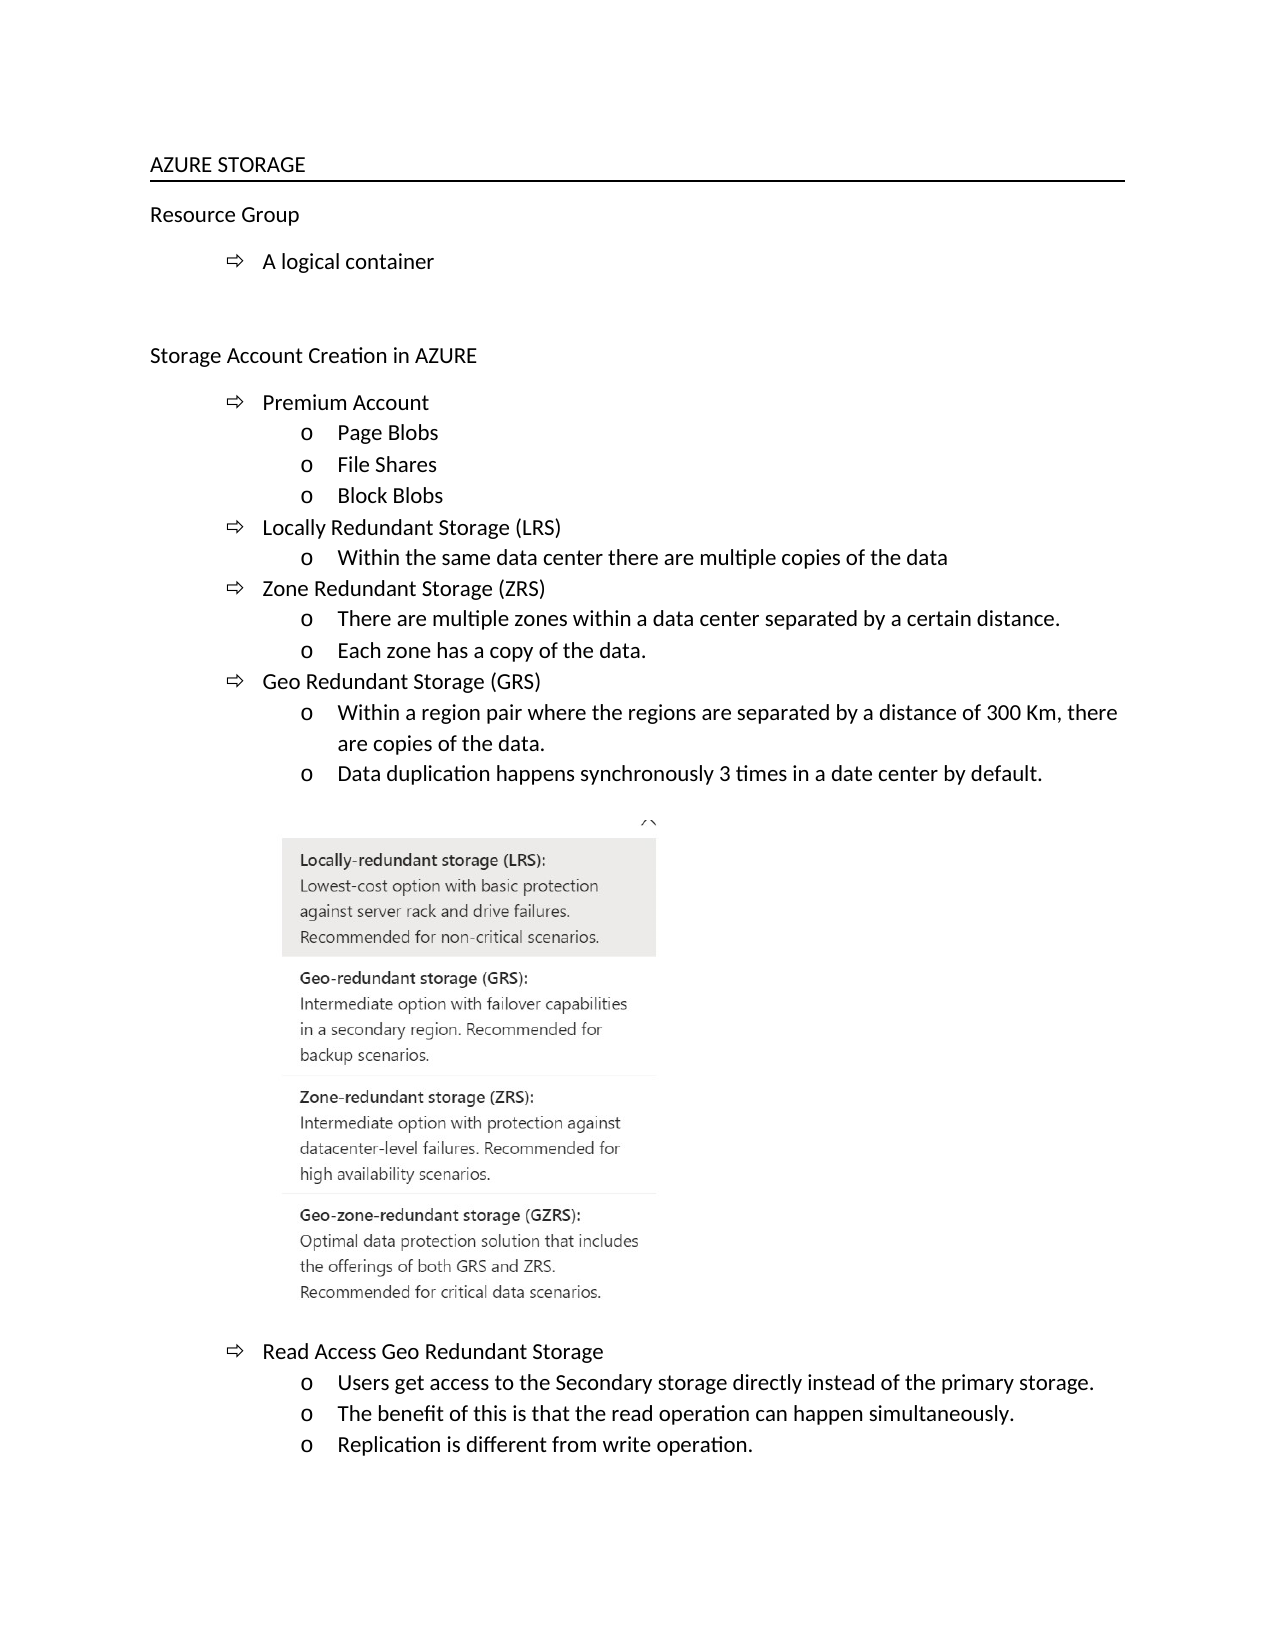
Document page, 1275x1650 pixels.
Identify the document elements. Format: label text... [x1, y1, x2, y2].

list Within a region pair where the regions are separated by a distance of 300 Km, there are copies of the data. [300, 698, 1125, 757]
list There are multiple zones within a data center separated by a certain distance. [300, 604, 1125, 634]
list Users get access to the Secondary storage directly instead of the primary storage. [300, 1368, 1125, 1397]
list Zone Redundant Storage (ZRS) [225, 574, 1125, 602]
list Premium Account [225, 388, 1125, 416]
list Within the same data center there are multiple copies of the data [300, 543, 1125, 572]
list Page Blobs [300, 418, 1125, 447]
list A logical container [225, 247, 1125, 275]
text Resource Group [150, 201, 1125, 228]
list The benefit of this is that the read operation can happen simultaneously. [300, 1399, 1125, 1428]
list File Shares [300, 450, 1125, 479]
list Block Blobs [300, 481, 1125, 510]
list Locally Redundant Storage (LRS) [225, 513, 1125, 541]
list Geo Redundant Storage (GRS) [225, 667, 1125, 695]
list Data duplication happens synchronously 3 times in a date center by default. [300, 759, 1125, 788]
list Read Access Geo Redundant Storage [225, 1337, 1125, 1366]
text AZURE STORAGE [150, 150, 1125, 180]
picture [262, 820, 673, 1336]
text Storage Account Creation in AZURE [150, 341, 1125, 369]
list Each zone has a copy of the data. [300, 636, 1125, 665]
list Replication is different from write operation. [300, 1431, 1125, 1460]
